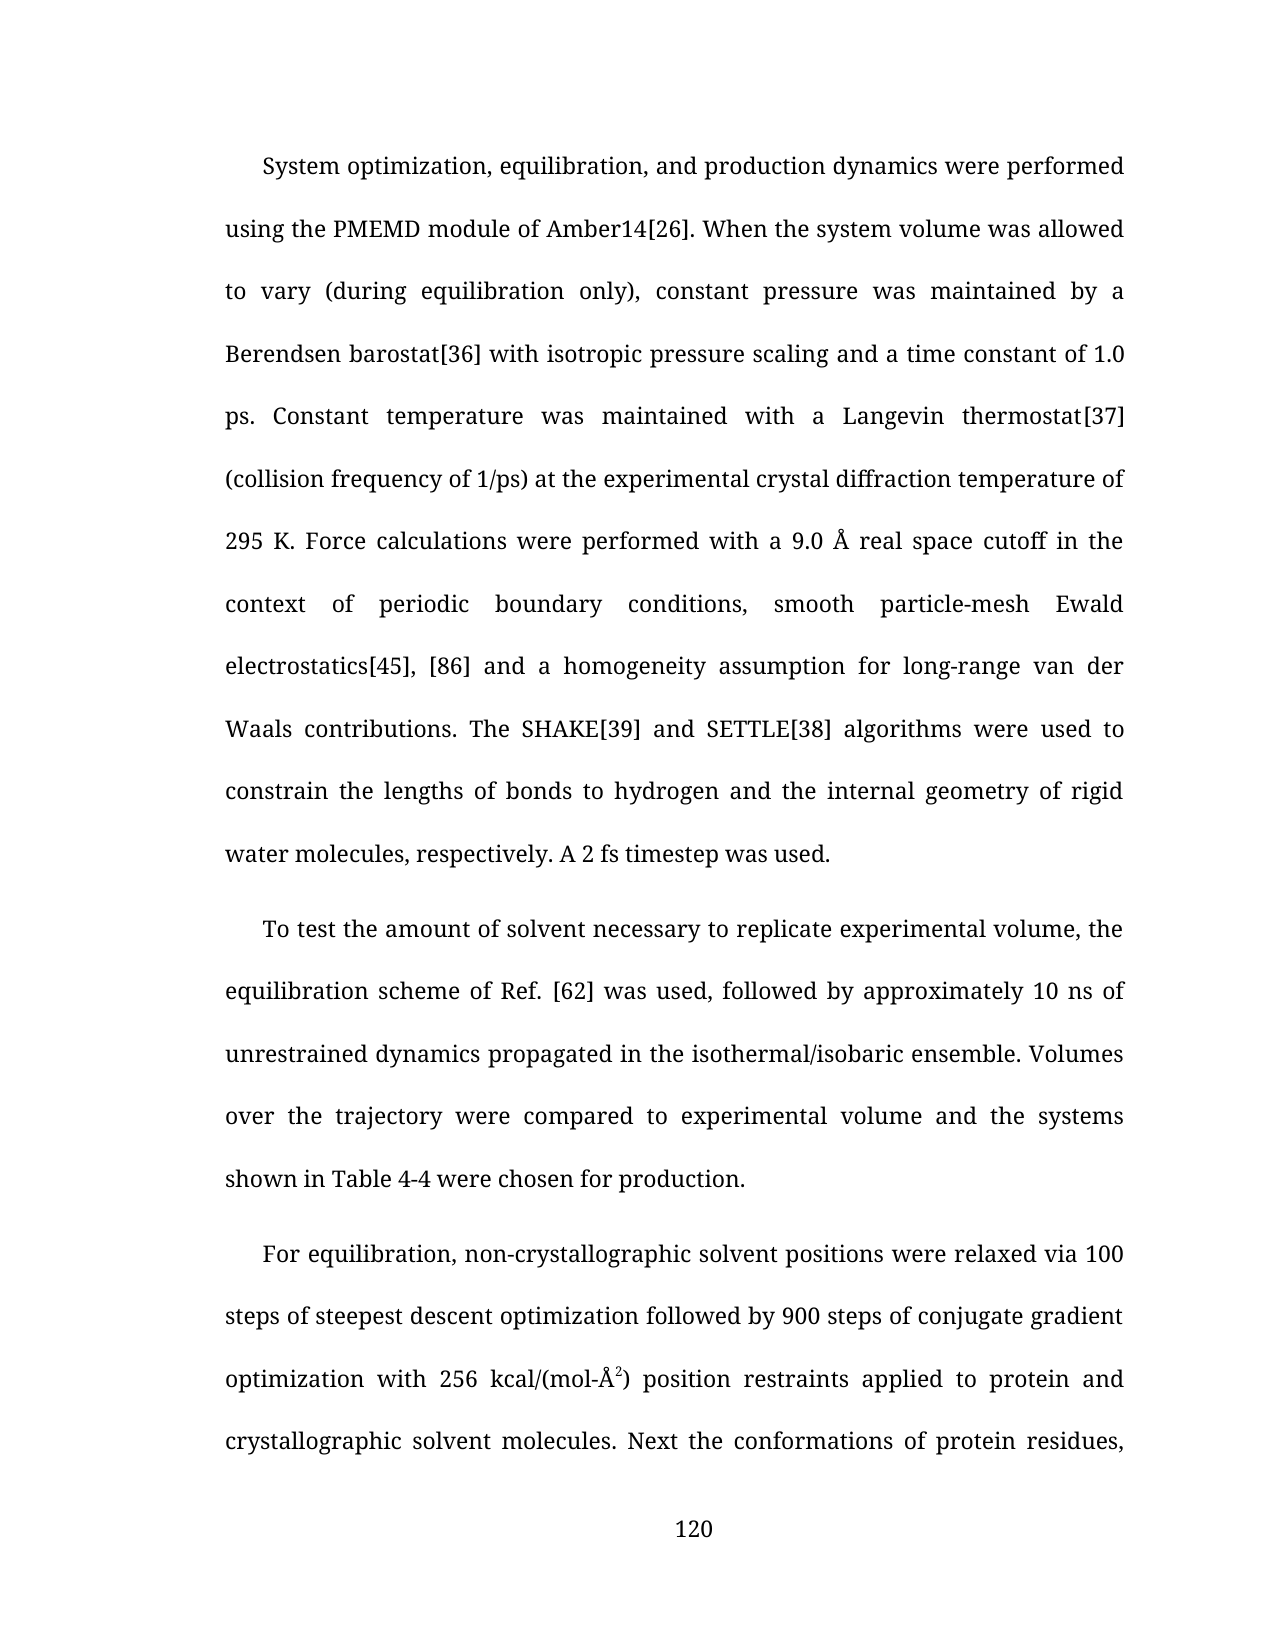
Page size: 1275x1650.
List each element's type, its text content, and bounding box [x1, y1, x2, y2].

text System optimization, equilibration, and production dynamics were performed using the PMEMD module of Amber14[26]. When the system volume was allowed to vary (during equilibration only), constant pressure was maintained by a Berendsen barostat[36] with isotropic pressure scaling and a time constant of 1.0 ps. Constant temperature was maintained with a Langevin thermostat[37] (collision frequency of 1/ps) at the experimental crystal diffraction temperature of 295 K. Force calculations were performed with a 9.0 Å real space cutoff in the context of periodic boundary conditions, smooth particle-mesh Ewald electrostatics[45], [86] and a homogeneity assumption for long-range van der Waals contributions. The SHAKE[39] and SETTLE[38] algorithms were used to constrain the lengths of bonds to hydrogen and the internal geometry of rigid water molecules, respectively. A 2 fs timestep was used. [225, 150, 1125, 869]
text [225, 1237, 1125, 1456]
